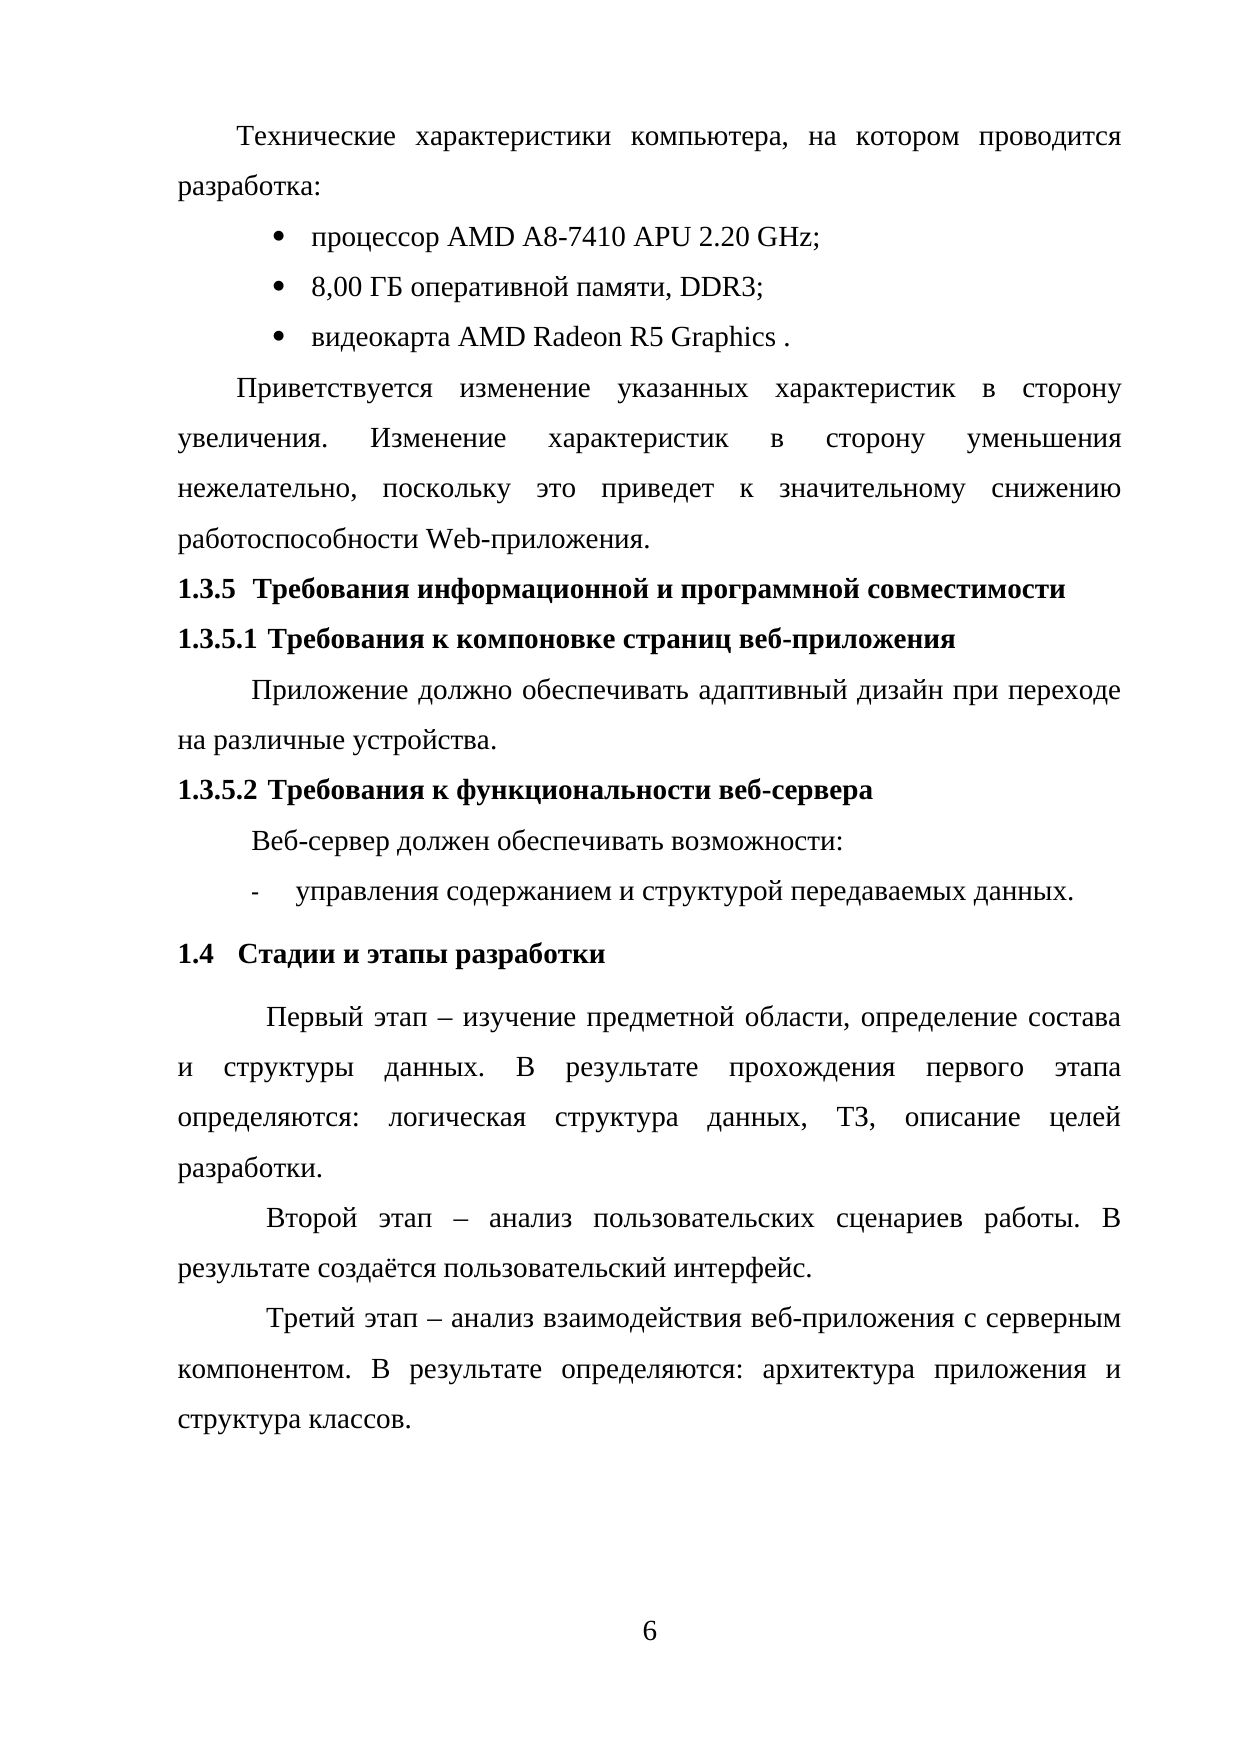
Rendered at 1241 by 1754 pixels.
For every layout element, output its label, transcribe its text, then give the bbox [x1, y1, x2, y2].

text Технические характеристики компьютера, на котором проводится разработка: [177, 118, 1122, 202]
subtitle Требования к функциональности веб-сервера [177, 772, 1122, 806]
list процессор AMD A8-7410 APU 2.20 GHz; [274, 219, 1122, 252]
list управления содержанием и структурой передаваемых данных. [251, 873, 1122, 907]
subtitle Требования информационной и программной совместимости [177, 571, 1122, 605]
text Приложение должно обеспечивать адаптивный дизайн при переходе на различные устройства. [177, 672, 1122, 756]
subtitle Стадии и этапы разработки [177, 936, 1122, 969]
list видеокарта AMD Radeon R5 Graphics . [274, 319, 1122, 353]
text Третий этап – анализ взаимодействия веб-приложения с серверным компонентом. В результате определяются: архитектура приложения и структура классов. [177, 1301, 1122, 1435]
text Приветствуется изменение указанных характеристик в сторону увеличения. Изменение характеристик в сторону уменьшения нежелательно, поскольку это приведет к значительному снижению работоспособности Web-приложения. [177, 370, 1122, 554]
text Первый этап – изучение предметной области, определение состава и структуры данных. В результате прохождения первого этапа определяются: логическая структура данных, ТЗ, описание целей разработки. [177, 999, 1122, 1183]
list 8,00 ГБ оперативной памяти, DDR3; [274, 269, 1122, 303]
subtitle Требования к компоновке страниц веб-приложения [177, 622, 1122, 655]
text Веб-сервер должен обеспечивать возможности: [177, 823, 1122, 856]
text Второй этап – анализ пользовательских сценариев работы. В результате создаётся пользовательский интерфейс. [177, 1200, 1122, 1284]
